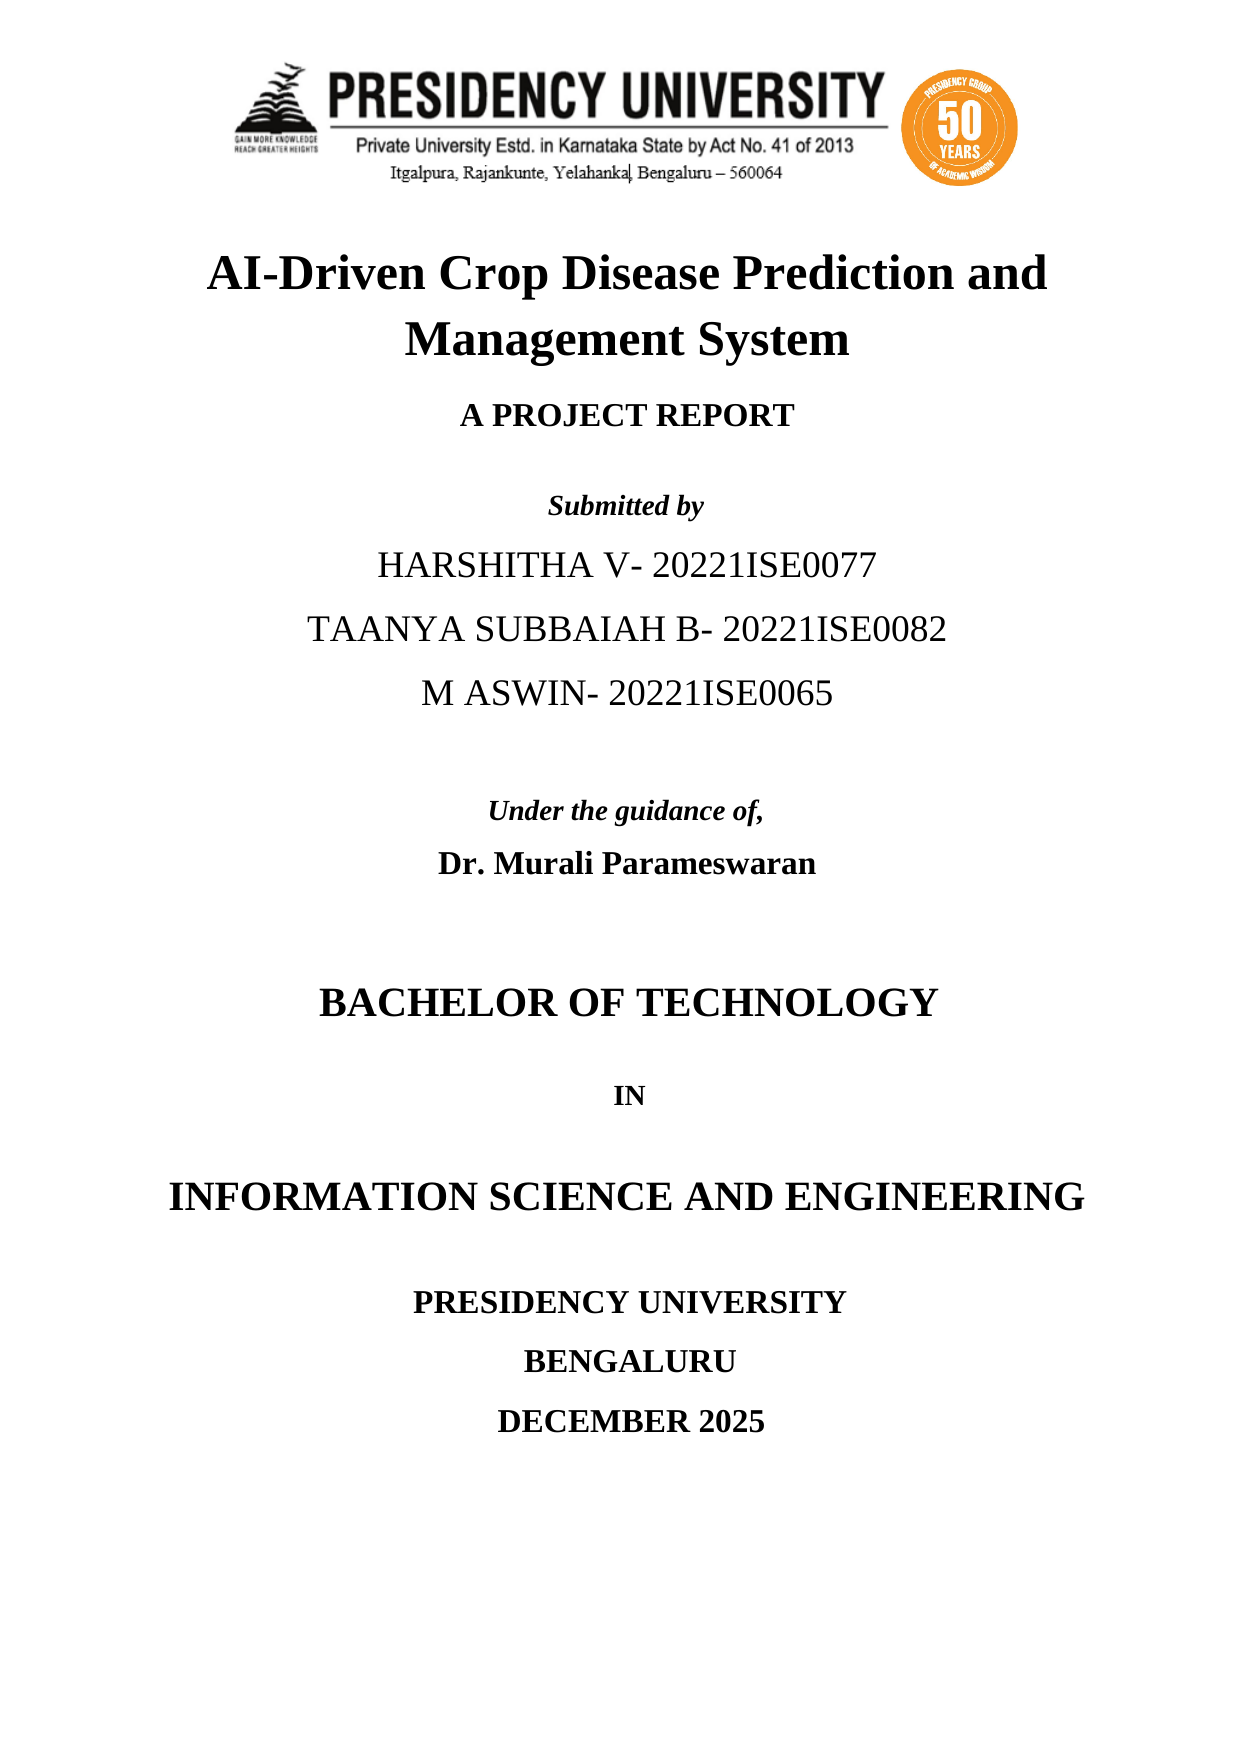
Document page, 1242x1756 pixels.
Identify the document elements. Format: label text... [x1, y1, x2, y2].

text TAANYA SUBBAIAH B- 20221ISE0082 [154, 606, 1100, 649]
text AI-Driven Crop Disease Prediction and Management System [154, 243, 1100, 366]
text Dr. Murali Parameswaran [154, 844, 1100, 882]
subtitle Under the guidance of, [154, 793, 1100, 827]
text Submitted by [154, 488, 1100, 521]
text BACHELOR OF TECHNOLOGY [158, 977, 1100, 1025]
text DECEMBER 2025 [154, 1401, 1100, 1439]
text PRESIDENCY UNIVERSITY [186, 1282, 1074, 1321]
text A PROJECT REPORT [154, 396, 1100, 434]
text BENGALURU [186, 1342, 1074, 1380]
picture [230, 46, 1024, 192]
text M ASWIN- 20221ISE0065 [154, 670, 1100, 713]
text INFORMATION SCIENCE AND ENGINEERING [154, 1171, 1100, 1219]
text HARSHITHA V- 20221ISE0077 [154, 542, 1100, 585]
text IN [158, 1078, 1100, 1111]
